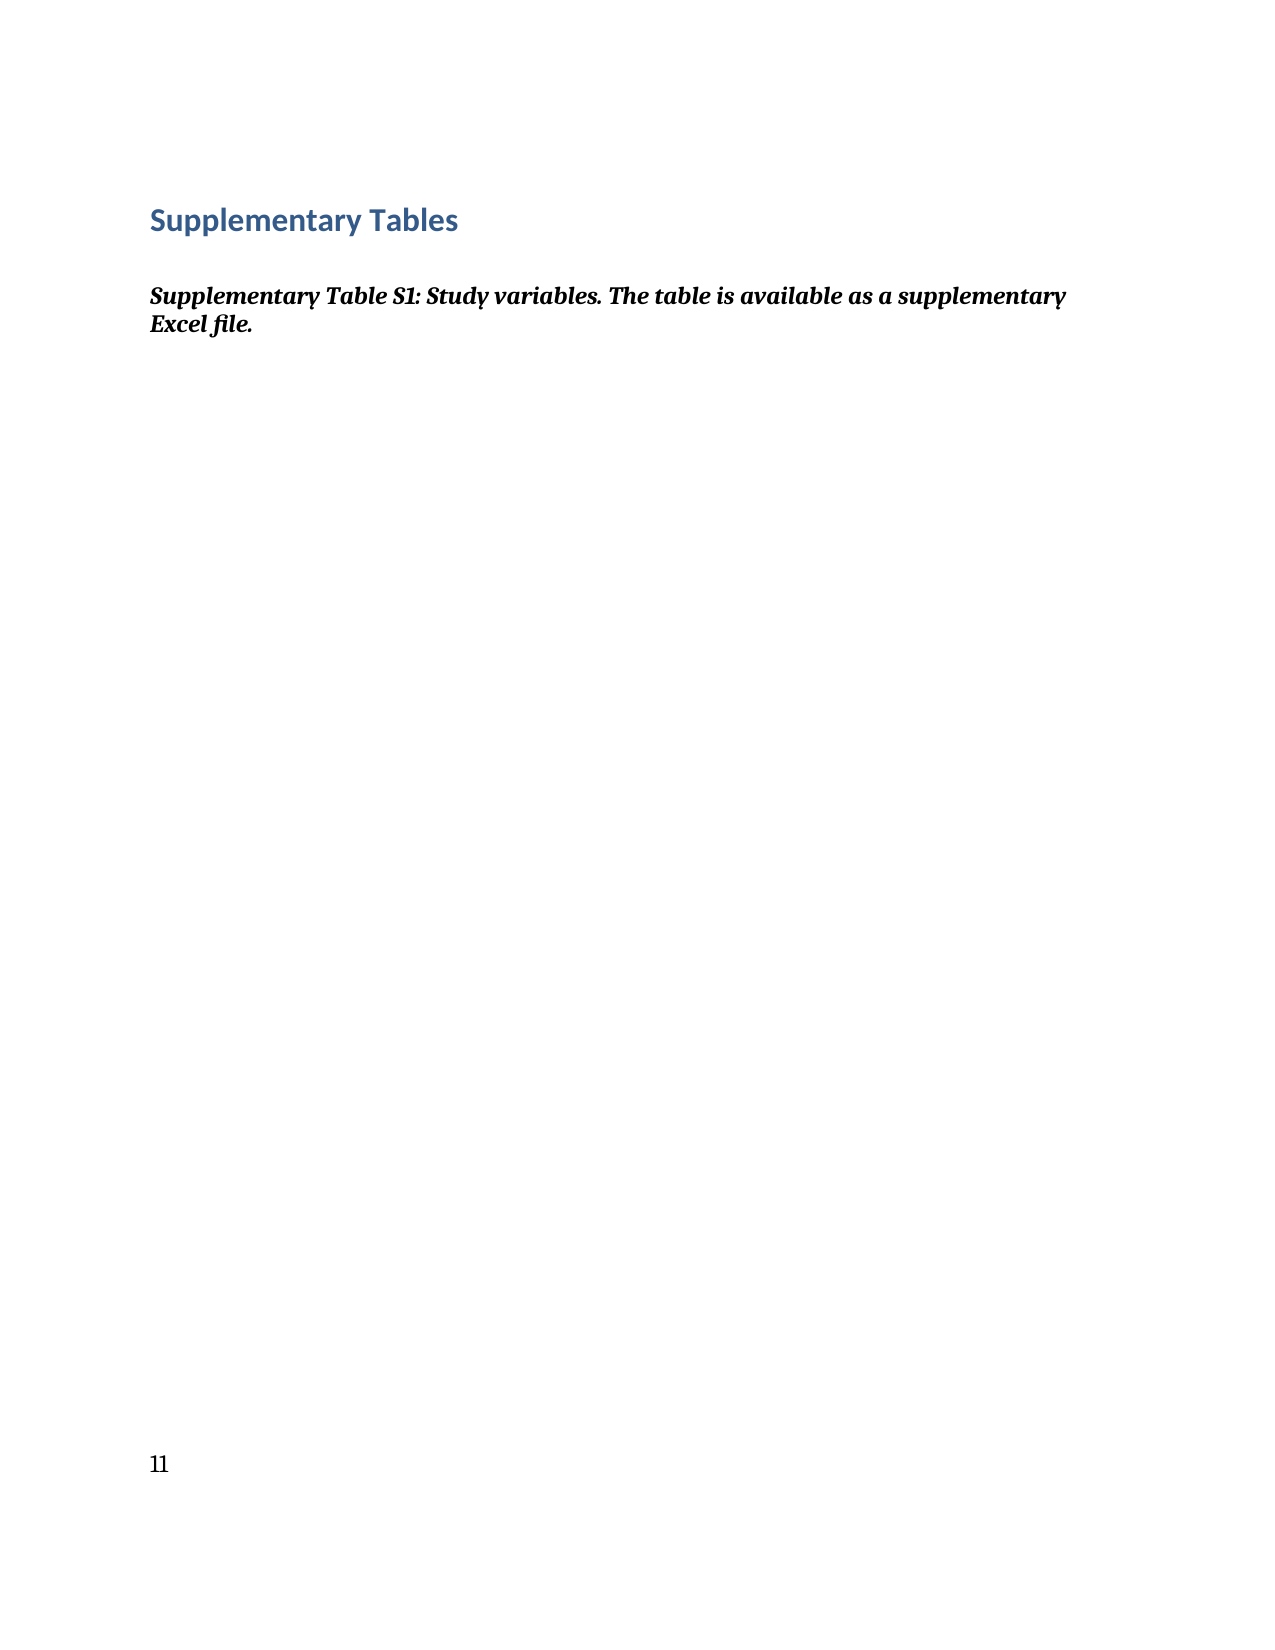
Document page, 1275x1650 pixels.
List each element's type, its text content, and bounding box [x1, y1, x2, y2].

subtitle Supplementary Tables [150, 199, 1125, 240]
subtitle Supplementary Table S1: Study variables. The table is available as a supplementary Excel file. [150, 282, 1125, 339]
